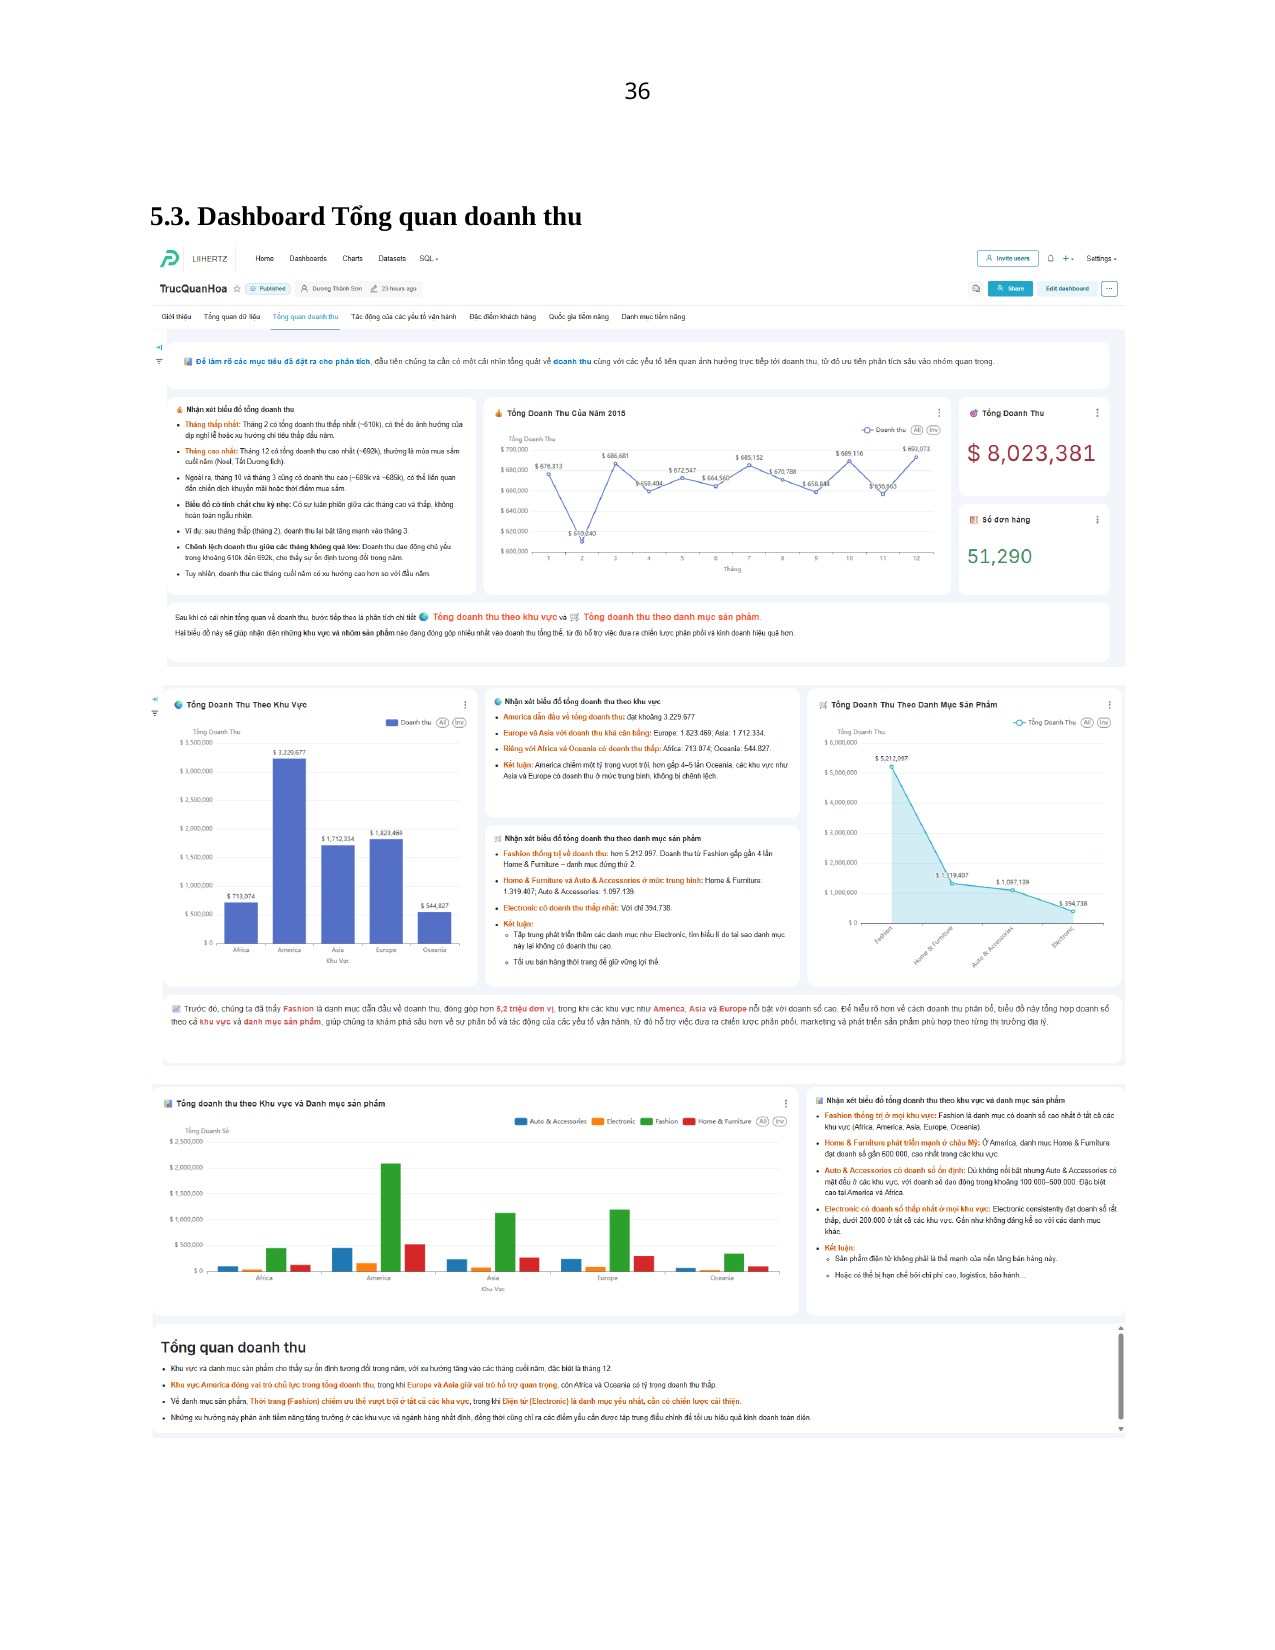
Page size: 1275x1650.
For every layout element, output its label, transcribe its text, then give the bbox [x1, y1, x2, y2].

picture [150, 1084, 1125, 1438]
picture [150, 242, 1125, 667]
picture [150, 685, 1125, 1066]
subtitle 5.3. Dashboard Tổng quan doanh thu [150, 200, 1125, 231]
